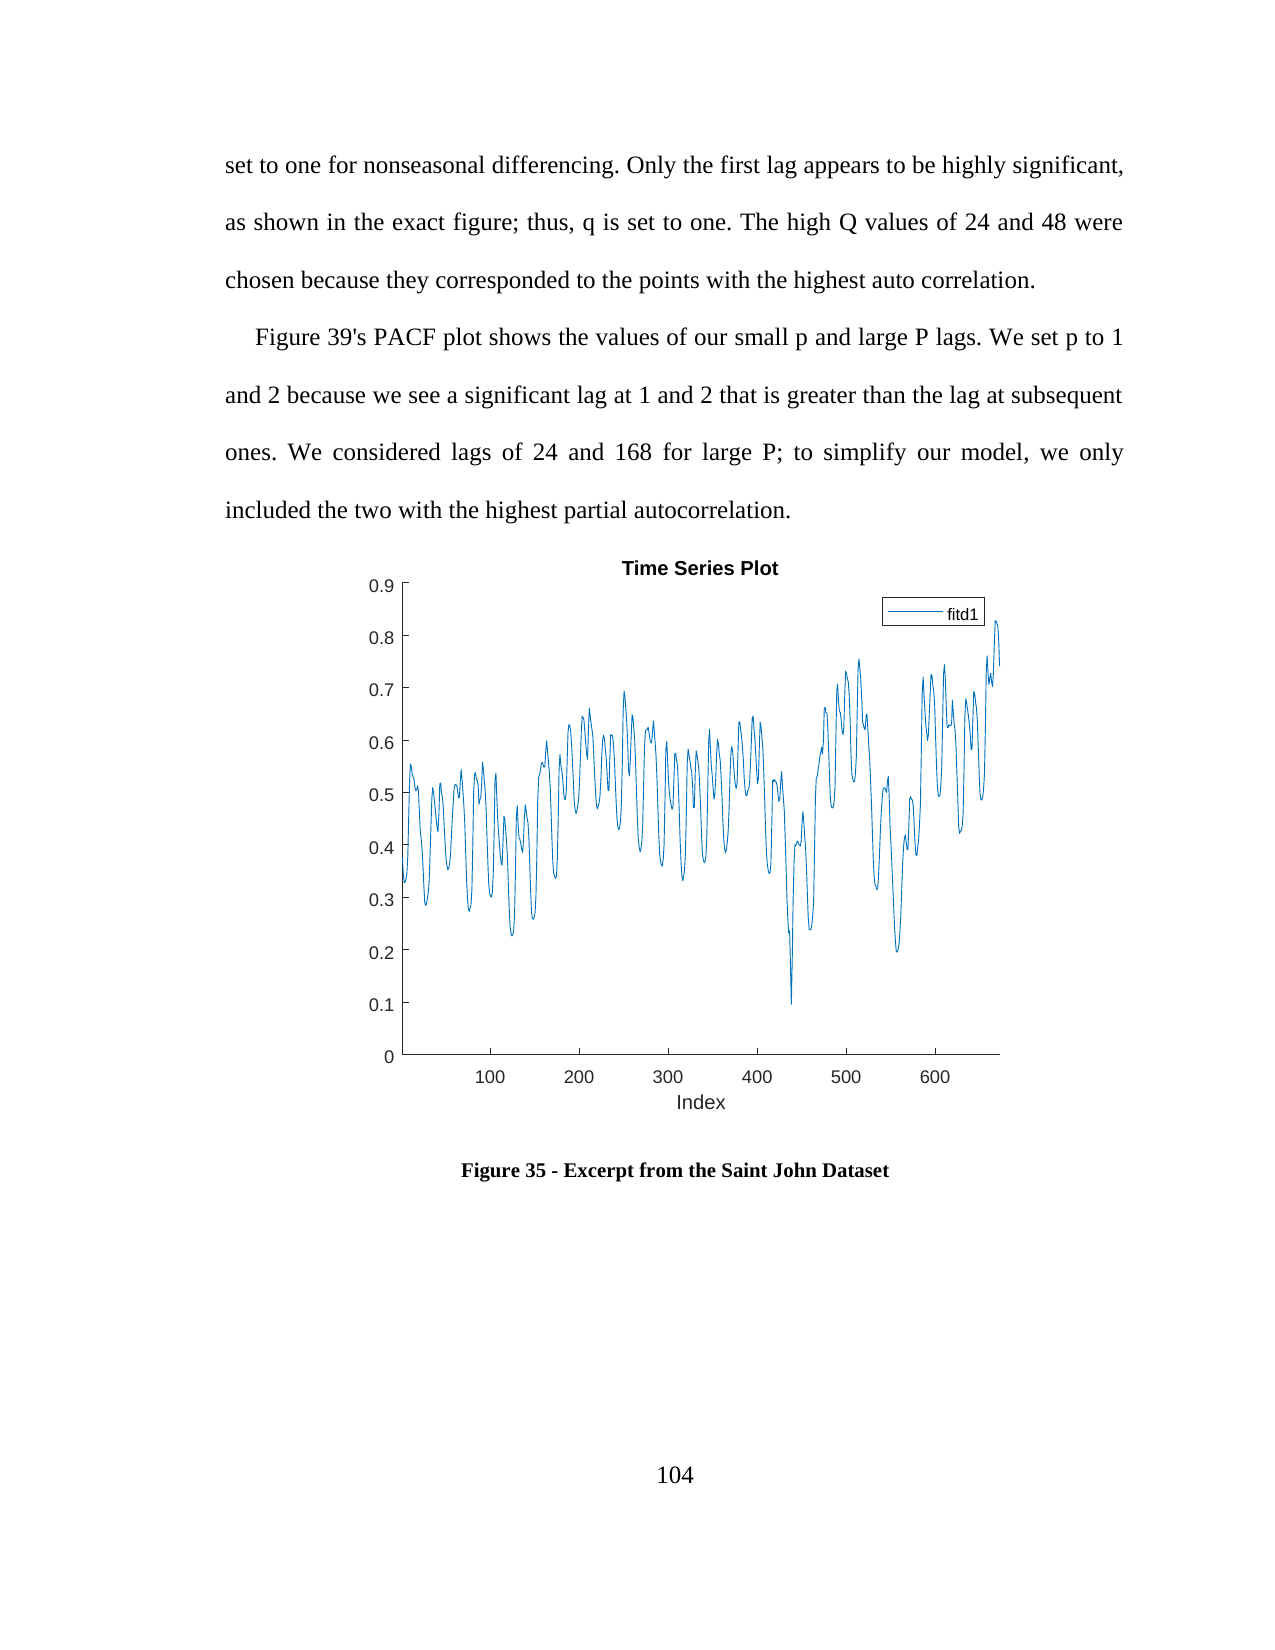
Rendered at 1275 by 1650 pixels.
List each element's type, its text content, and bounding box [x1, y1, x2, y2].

text Figure - Excerpt from the Saint John Dataset [225, 1158, 1125, 1182]
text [225, 150, 1125, 294]
text Figure 39's PACF plot shows the values of our small p and large P lags. We set p to 1 and 2 because we see a significant lag at 1 and 2 that is greater than the lag at subsequent ones. We considered lags of 24 and 168 for large P; to simplify our model, we only included the two with the highest partial autocorrelation. [225, 322, 1125, 524]
